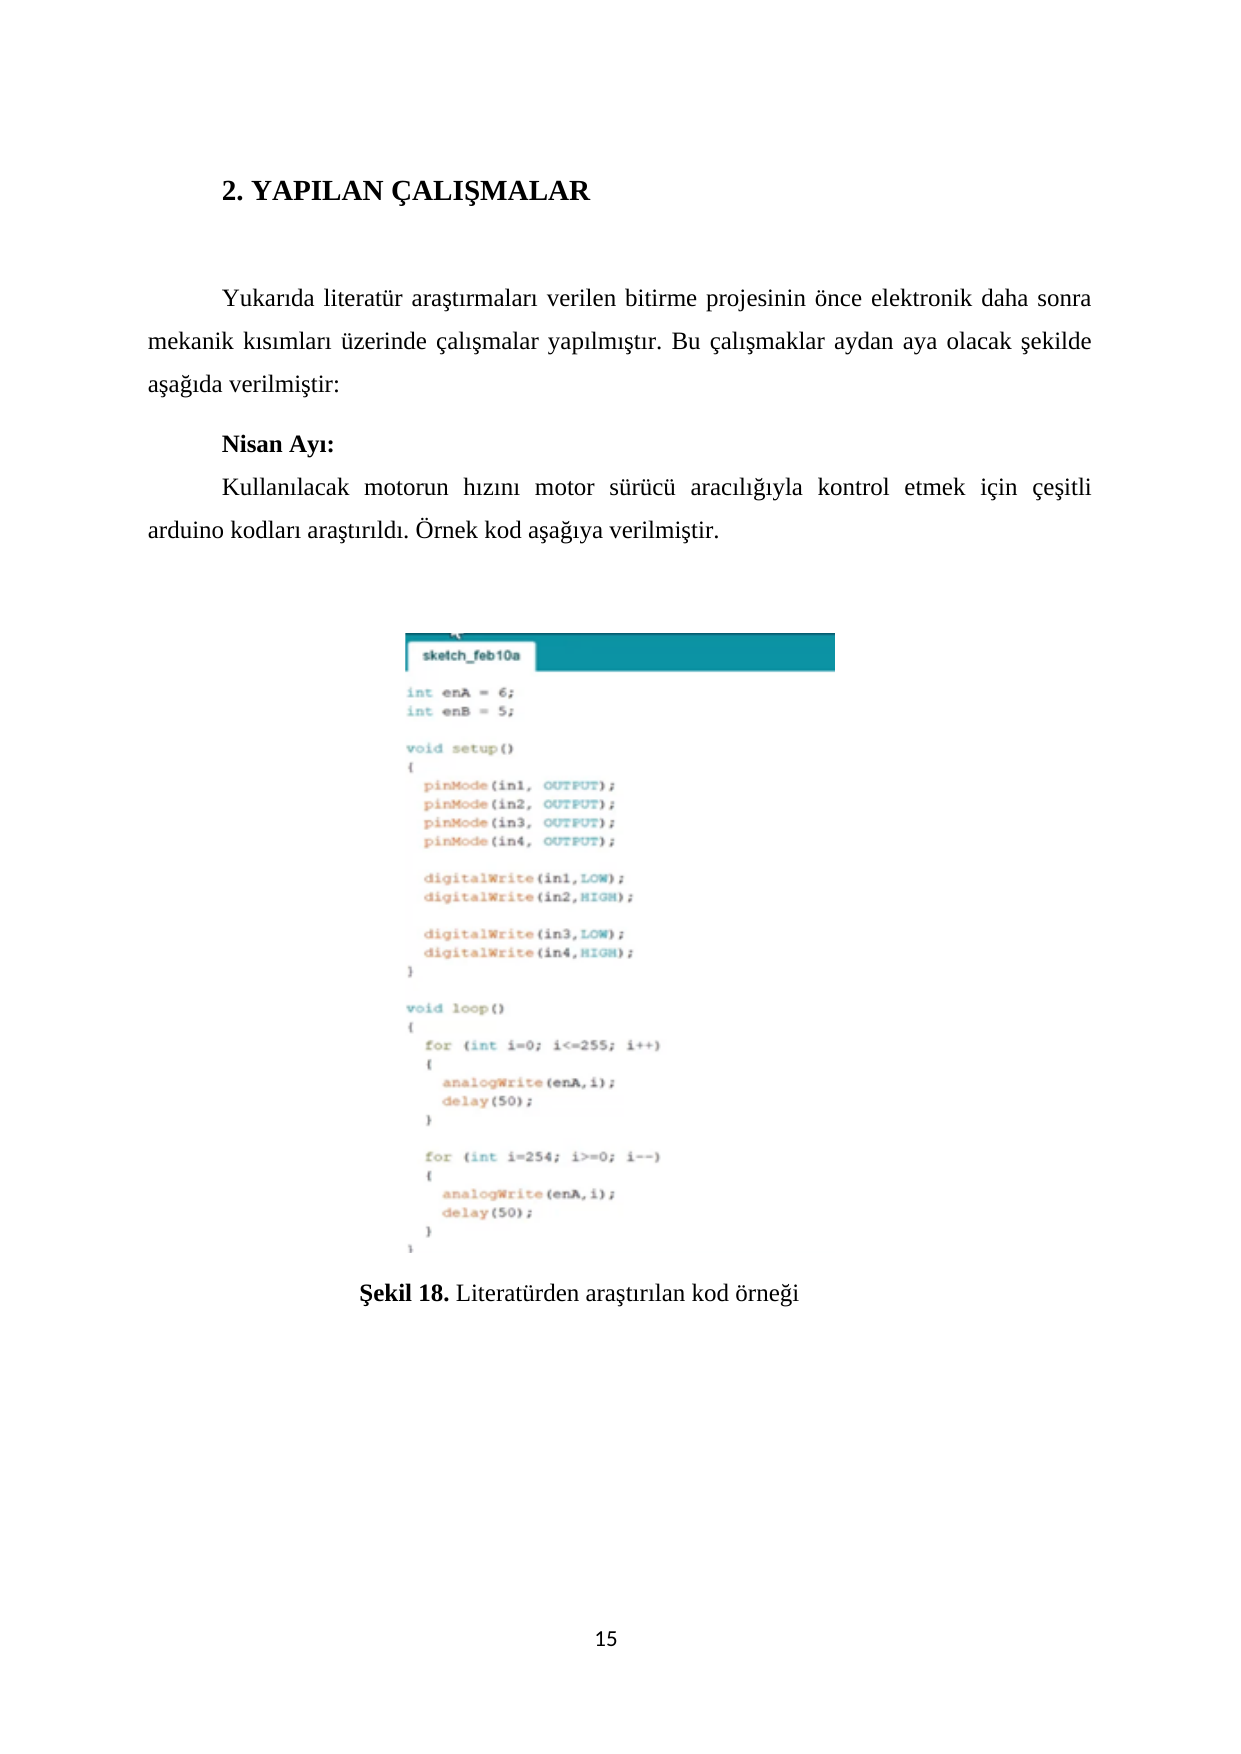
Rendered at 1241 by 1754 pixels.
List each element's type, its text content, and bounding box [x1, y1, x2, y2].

text Şekil 18. Literatürden araştırılan kod örneği [148, 1278, 1093, 1307]
picture [405, 633, 835, 1253]
list Kullanılacak motorun hızını motor sürücü aracılığıyla kontrol etmek için çeşitli arduino kodları araştırıldı. Örnek kod aşağıya verilmiştir. [148, 472, 1093, 544]
subtitle Nisan Ayı: [148, 429, 1093, 457]
text Yukarıda literatür araştırmaları verilen bitirme projesinin önce elektronik daha sonra mekanik kısımları üzerinde çalışmalar yapılmıştır. Bu çalışmaklar aydan aya olacak şekilde aşağıda verilmiştir: [148, 283, 1093, 398]
subtitle 2. YAPILAN ÇALIŞMALAR [148, 173, 1093, 206]
